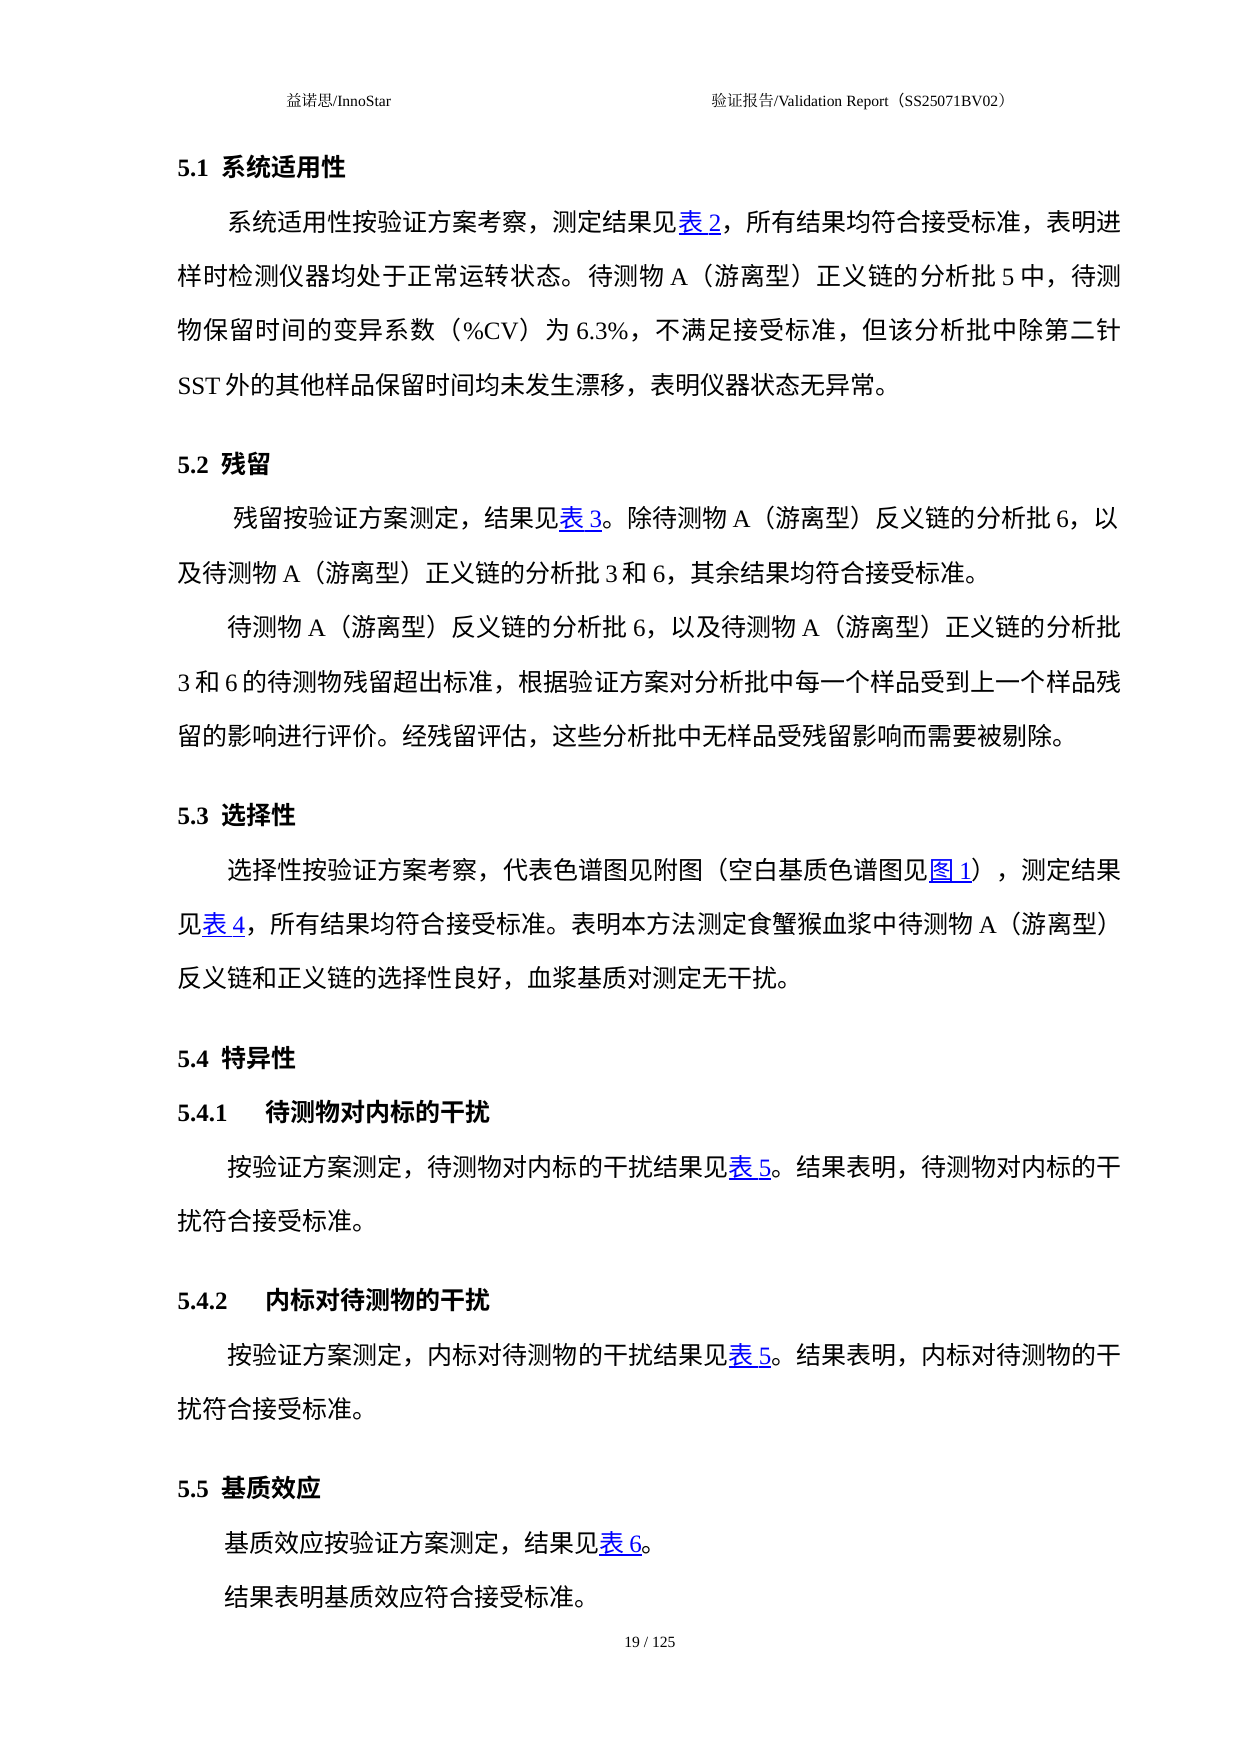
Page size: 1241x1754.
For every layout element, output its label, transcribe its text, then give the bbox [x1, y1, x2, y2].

text 残留按验证方案测定，结果见表3。除待测物A（游离型）反义链的分析批6，以及待测物A（游离型）正义链的分析批3和6，其余结果均符合接受标准。 [177, 499, 1119, 589]
text 按验证方案测定，待测物对内标的干扰结果见表5。结果表明，待测物对内标的干扰符合接受标准。 [177, 1147, 1122, 1238]
subtitle 内标对待测物的干扰 [177, 1281, 1122, 1317]
text 基质效应按验证方案测定，结果见表6。 [177, 1523, 1119, 1559]
text 结果表明基质效应符合接受标准。 [177, 1578, 1119, 1614]
subtitle 特异性 [177, 1038, 1122, 1074]
subtitle 基质效应 [177, 1469, 1122, 1505]
subtitle 系统适用性 [177, 148, 1122, 184]
subtitle 残留 [177, 444, 1122, 481]
text 待测物A（游离型）反义链的分析批6，以及待测物A（游离型）正义链的分析批3和6的待测物残留超出标准，根据验证方案对分析批中每一个样品受到上一个样品残留的影响进行评价。经残留评估，这些分析批中无样品受残留影响而需要被剔除。 [177, 608, 1122, 753]
subtitle 选择性 [177, 796, 1122, 832]
text 选择性按验证方案考察，代表色谱图见附图（空白基质色谱图见图1），测定结果见表4，所有结果均符合接受标准。表明本方法测定食蟹猴血浆中待测物A（游离型）反义链和正义链的选择性良好，血浆基质对测定无干扰。 [177, 850, 1122, 995]
text 按验证方案测定，内标对待测物的干扰结果见表5。结果表明，内标对待测物的干扰符合接受标准。 [177, 1335, 1122, 1426]
text 系统适用性按验证方案考察，测定结果见表2，所有结果均符合接受标准，表明进样时检测仪器均处于正常运转状态。待测物A（游离型）正义链的分析批5中，待测物保留时间的变异系数（%CV）为6.3%，不满足接受标准，但该分析批中除第二针SST外的其他样品保留时间均未发生漂移，表明仪器状态无异常。 [177, 202, 1122, 401]
subtitle 待测物对内标的干扰 [177, 1093, 1122, 1129]
